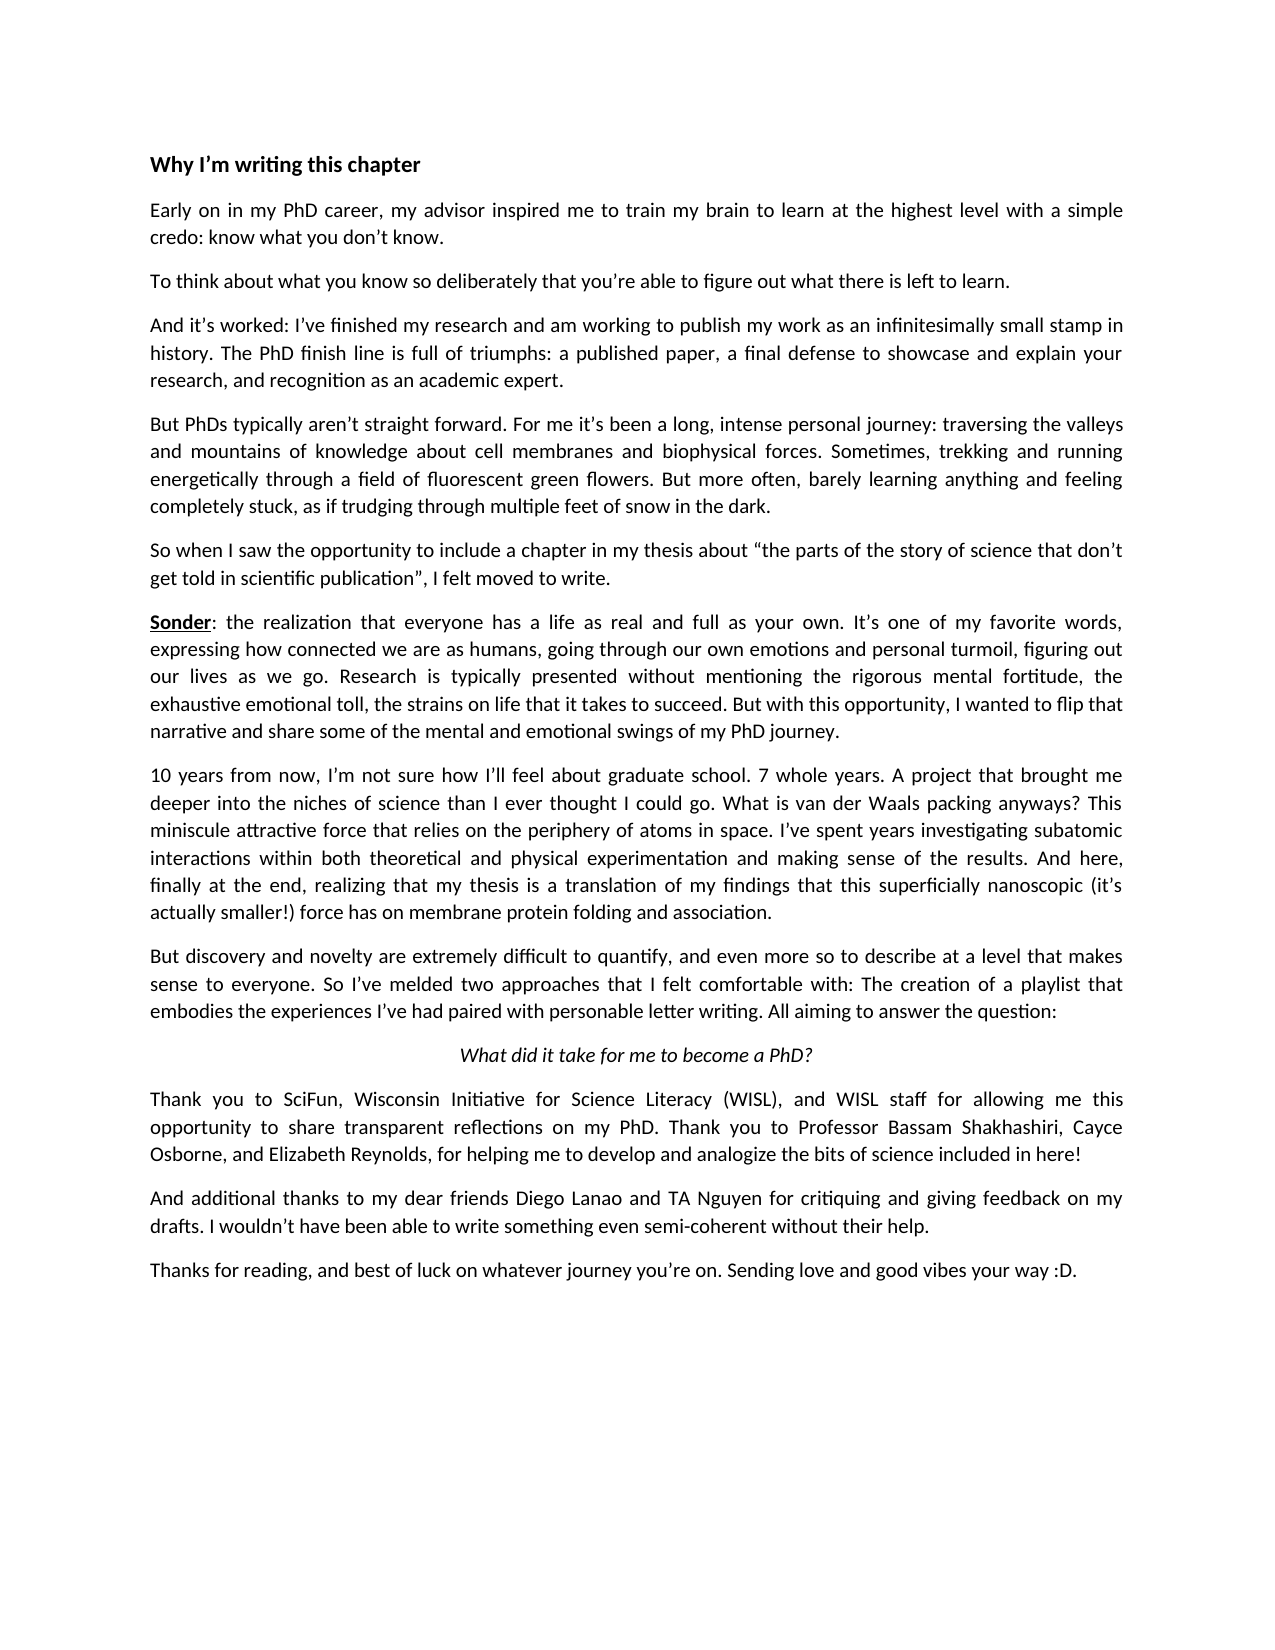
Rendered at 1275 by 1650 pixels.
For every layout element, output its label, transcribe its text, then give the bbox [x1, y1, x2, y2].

text Why I’m writing this chapter [150, 150, 1125, 178]
text 10 years from now, I’m not sure how I’ll feel about graduate school. 7 whole years. A project that brought me deeper into the niches of science than I ever thought I could go. What is van der Waals packing anyways? This miniscule attractive force that relies on the periphery of atoms in space. I’ve spent years investigating subatomic interactions within both theoretical and physical experimentation and making sense of the results. And here, finally at the end, realizing that my thesis is a translation of my findings that this superficially nanoscopic (it’s actually smaller!) force has on membrane protein folding and association. [150, 763, 1125, 925]
text Thanks for reading, and best of luck on whatever journey you’re on. Sending love and good vibes your way :D. [150, 1257, 1125, 1282]
text Early on in my PhD career, my advisor inspired me to train my brain to learn at the highest level with a simple credo: know what you don’t know. [150, 197, 1125, 250]
text So when I saw the opportunity to include a chapter in my thesis about “the parts of the story of science that don’t get told in scientific publication”, I felt moved to write. [150, 537, 1125, 590]
text Sonder: the realization that everyone has a life as real and full as your own. It’s one of my favorite words, expressing how connected we are as humans, going through our own emotions and personal turmoil, figuring out our lives as we go. Research is typically presented without mentioning the rigorous mental fortitude, the exhaustive emotional toll, the strains on life that it takes to succeed. But with this opportunity, I wanted to flip that narrative and share some of the mental and emotional swings of my PhD journey. [150, 609, 1125, 744]
text To think about what you know so deliberately that you’re able to figure out what there is left to learn. [150, 268, 1125, 294]
text But discovery and novelty are extremely difficult to quantify, and even more so to describe at a level that makes sense to everyone. So I’ve melded two approaches that I felt comfortable with: The creation of a playlist that embodies the experiences I’ve had paired with personable letter writing. All aiming to answer the question: [150, 944, 1125, 1024]
text Thank you to SciFun, Wisconsin Initiative for Science Literacy (WISL), and WISL staff for allowing me this opportunity to share transparent reflections on my PhD. Thank you to Professor Bassam Shakhashiri, Cayce Osborne, and Elizabeth Reynolds, for helping me to develop and analogize the bits of science included in here! [150, 1087, 1125, 1167]
text And additional thanks to my dear friends Diego Lanao and TA Nguyen for critiquing and giving feedback on my drafts. I wouldn’t have been able to write something even semi-coherent without their help. [150, 1185, 1125, 1238]
text And it’s worked: I’ve finished my research and am working to publish my work as an infinitesimally small stamp in history. The PhD finish line is full of triumphs: a published paper, a final defense to showcase and explain your research, and recognition as an academic expert. [150, 312, 1125, 393]
text What did it take for me to become a PhD? [150, 1042, 1125, 1068]
text But PhDs typically aren’t straight forward. For me it’s been a long, intense personal journey: traversing the valleys and mountains of knowledge about cell membranes and biophysical forces. Sometimes, trekking and running energetically through a field of fluorescent green flowers. But more often, barely learning anything and feeling completely stuck, as if trudging through multiple feet of snow in the dark. [150, 411, 1125, 519]
